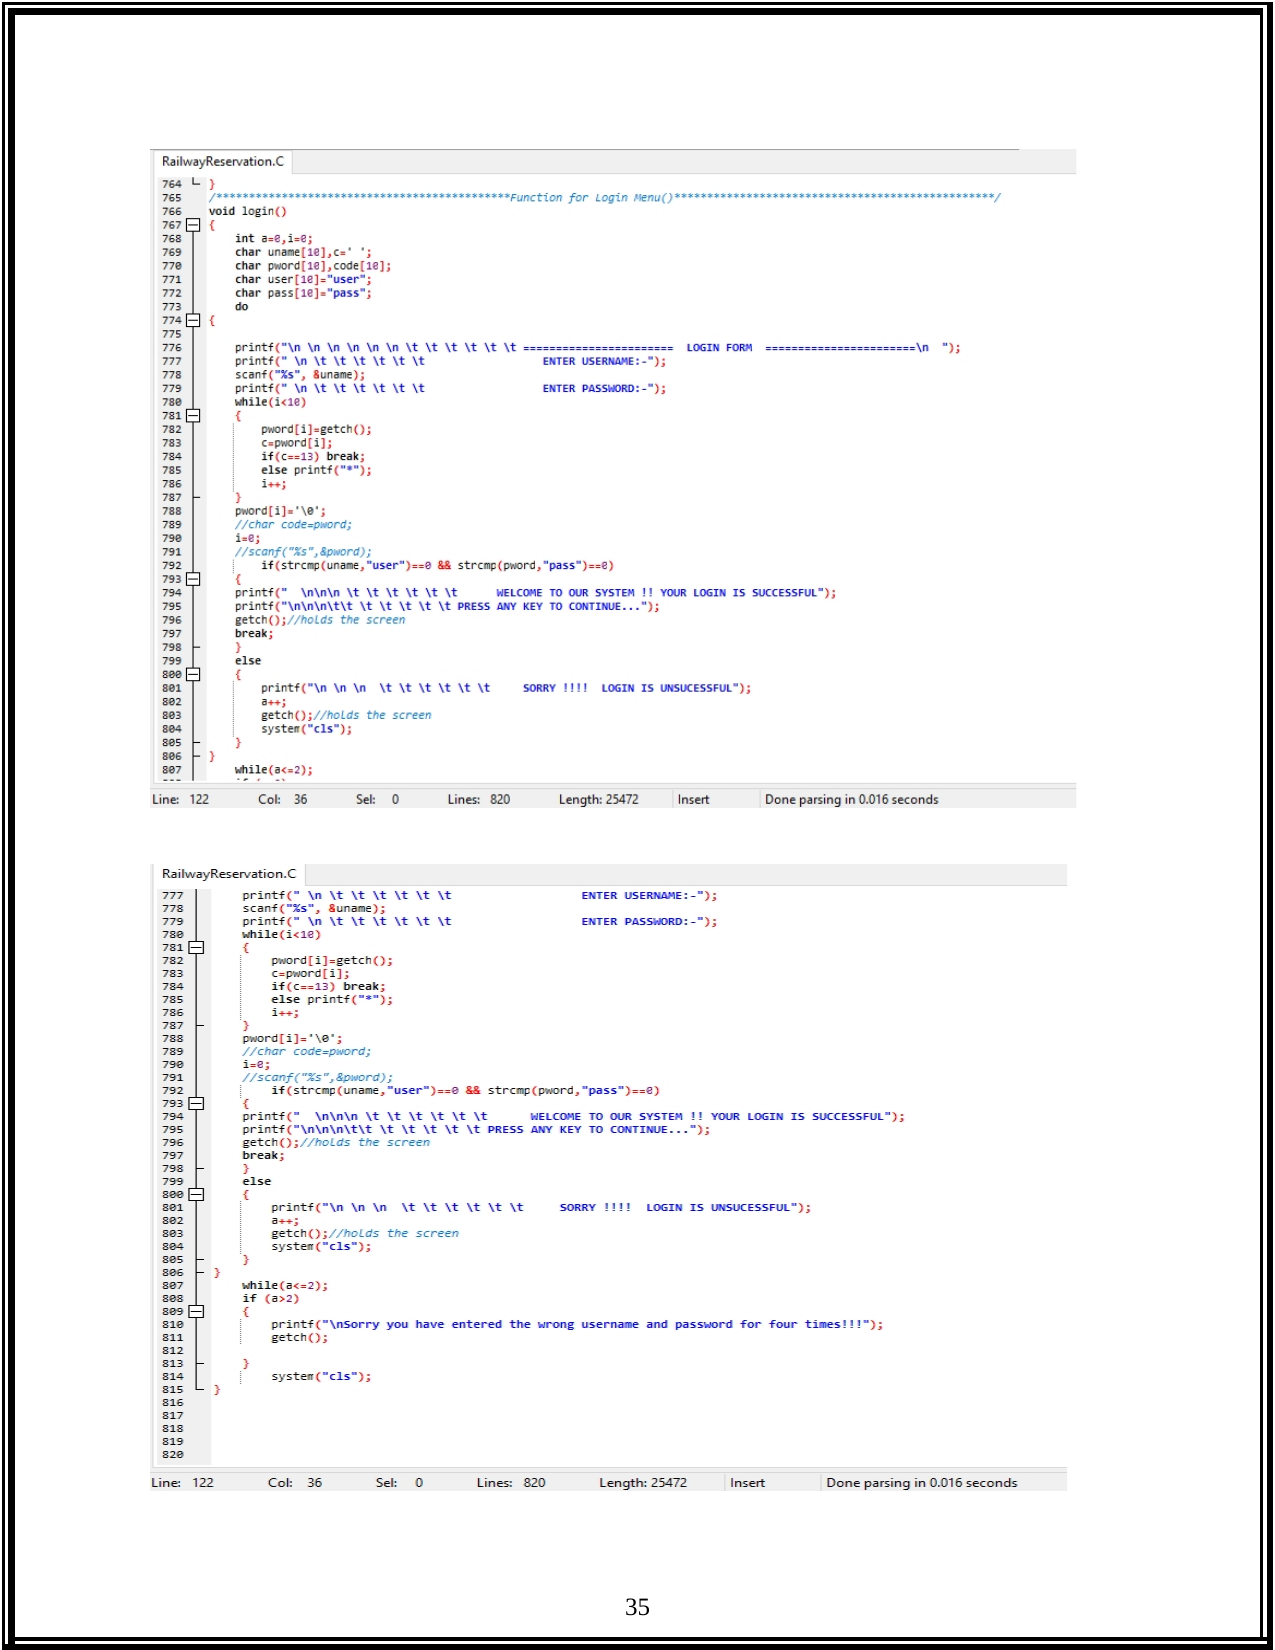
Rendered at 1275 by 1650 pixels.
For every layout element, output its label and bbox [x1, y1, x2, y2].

picture [150, 149, 1077, 808]
picture [150, 864, 1068, 1491]
